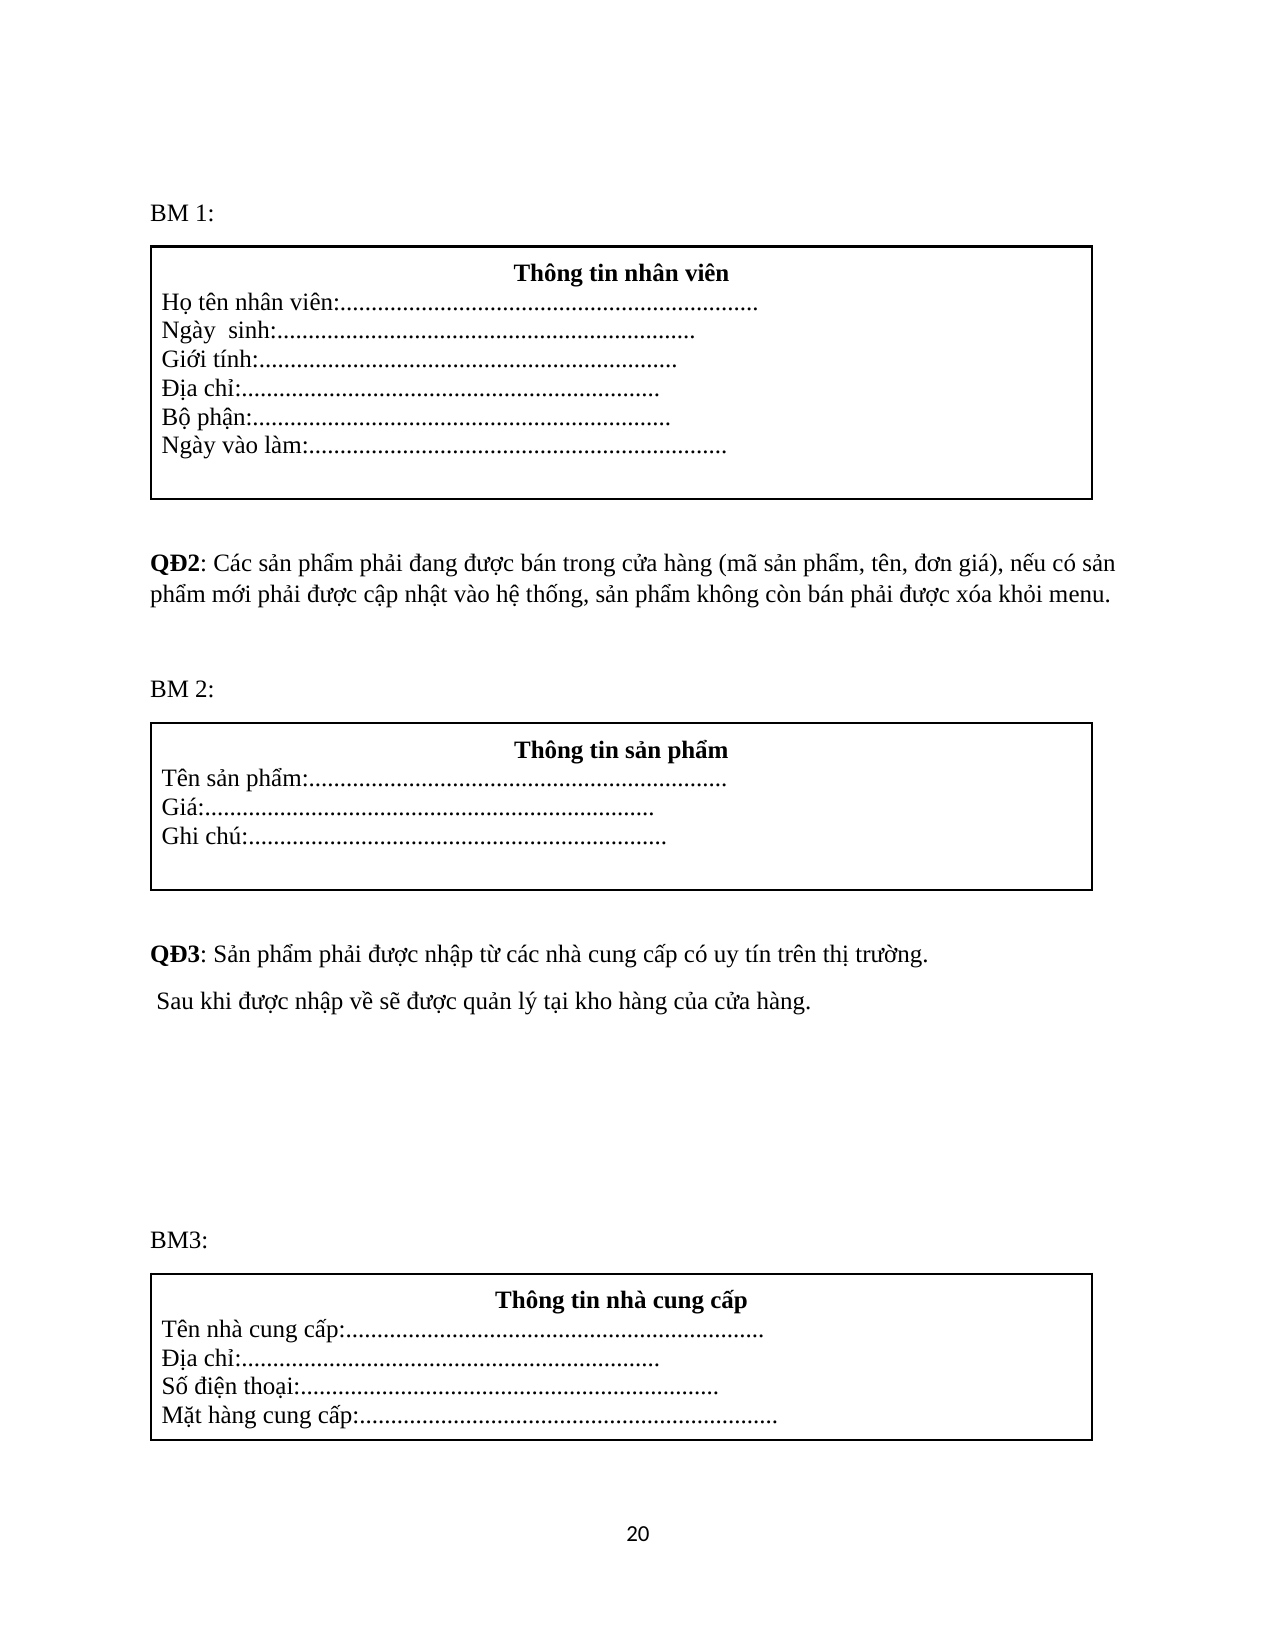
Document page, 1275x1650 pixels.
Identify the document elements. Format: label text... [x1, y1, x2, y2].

table_header Thông tin nhà cung cấp Tên nhà cung cấp:................................................................... Địa chỉ:................................................................... Số điện thoại:................................................................... Mặt hàng cung cấp:................................................................... [152, 1275, 1091, 1439]
text QĐ2: Các sản phẩm phải đang được bán trong cửa hàng (mã sản phẩm, tên, đơn giá), nếu có sản phẩm mới phải được cập nhật vào hệ thống, sản phẩm không còn bán phải được xóa khỏi menu. [150, 548, 1125, 608]
text BM3: [150, 1225, 1125, 1254]
text QĐ3: Sản phẩm phải được nhập từ các nhà cung cấp có uy tín trên thị trường. [150, 939, 1125, 967]
table_header Thông tin sản phẩm Tên sản phẩm:................................................................... Giá:........................................................................ Ghi chú:................................................................... [152, 724, 1091, 889]
text BM 2: [150, 674, 1125, 703]
text Sau khi được nhập về sẽ được quản lý tại kho hàng của cửa hàng. [150, 986, 1125, 1015]
table_header Thông tin nhân viên Họ tên nhân viên:................................................................... Ngày sinh:................................................................... Giới tính:................................................................... Địa chỉ:................................................................... Bộ phận:................................................................... Ngày vào làm:................................................................... [152, 248, 1091, 498]
text BM 1: [150, 198, 1125, 226]
